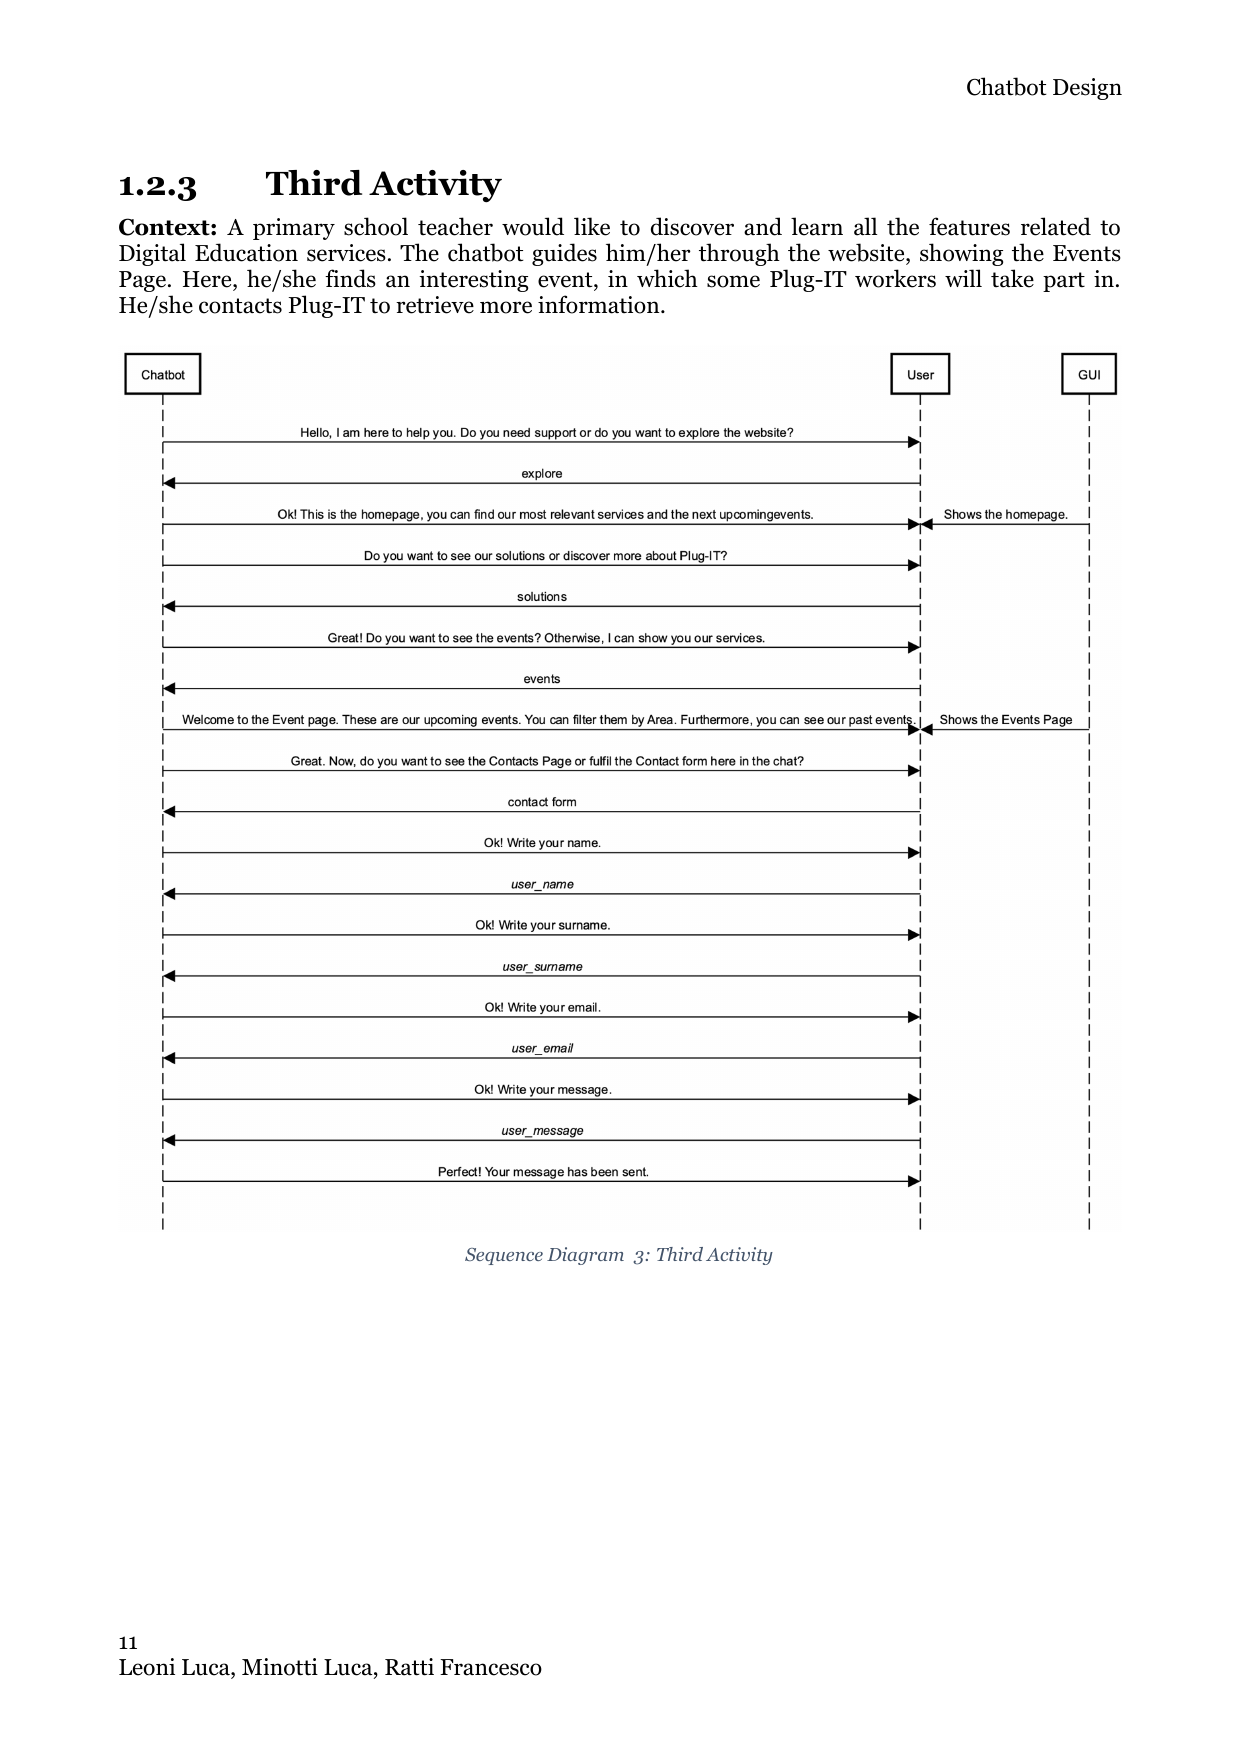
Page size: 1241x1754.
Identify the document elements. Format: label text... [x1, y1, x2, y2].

subtitle 1.2.3 Third Activity [118, 164, 1122, 202]
text Sequence Diagram 3: Third Activity [118, 1244, 1122, 1265]
picture [118, 345, 1123, 1232]
text Context: A primary school teacher would like to discover and learn all the features related to Digital Education services. The chatbot guides him/her through the website, showing the Events Page. Here, he/she finds an interesting event, in which some Plug-IT workers will take part in. He/she contacts Plug-IT to retrieve more information. [118, 215, 1122, 319]
